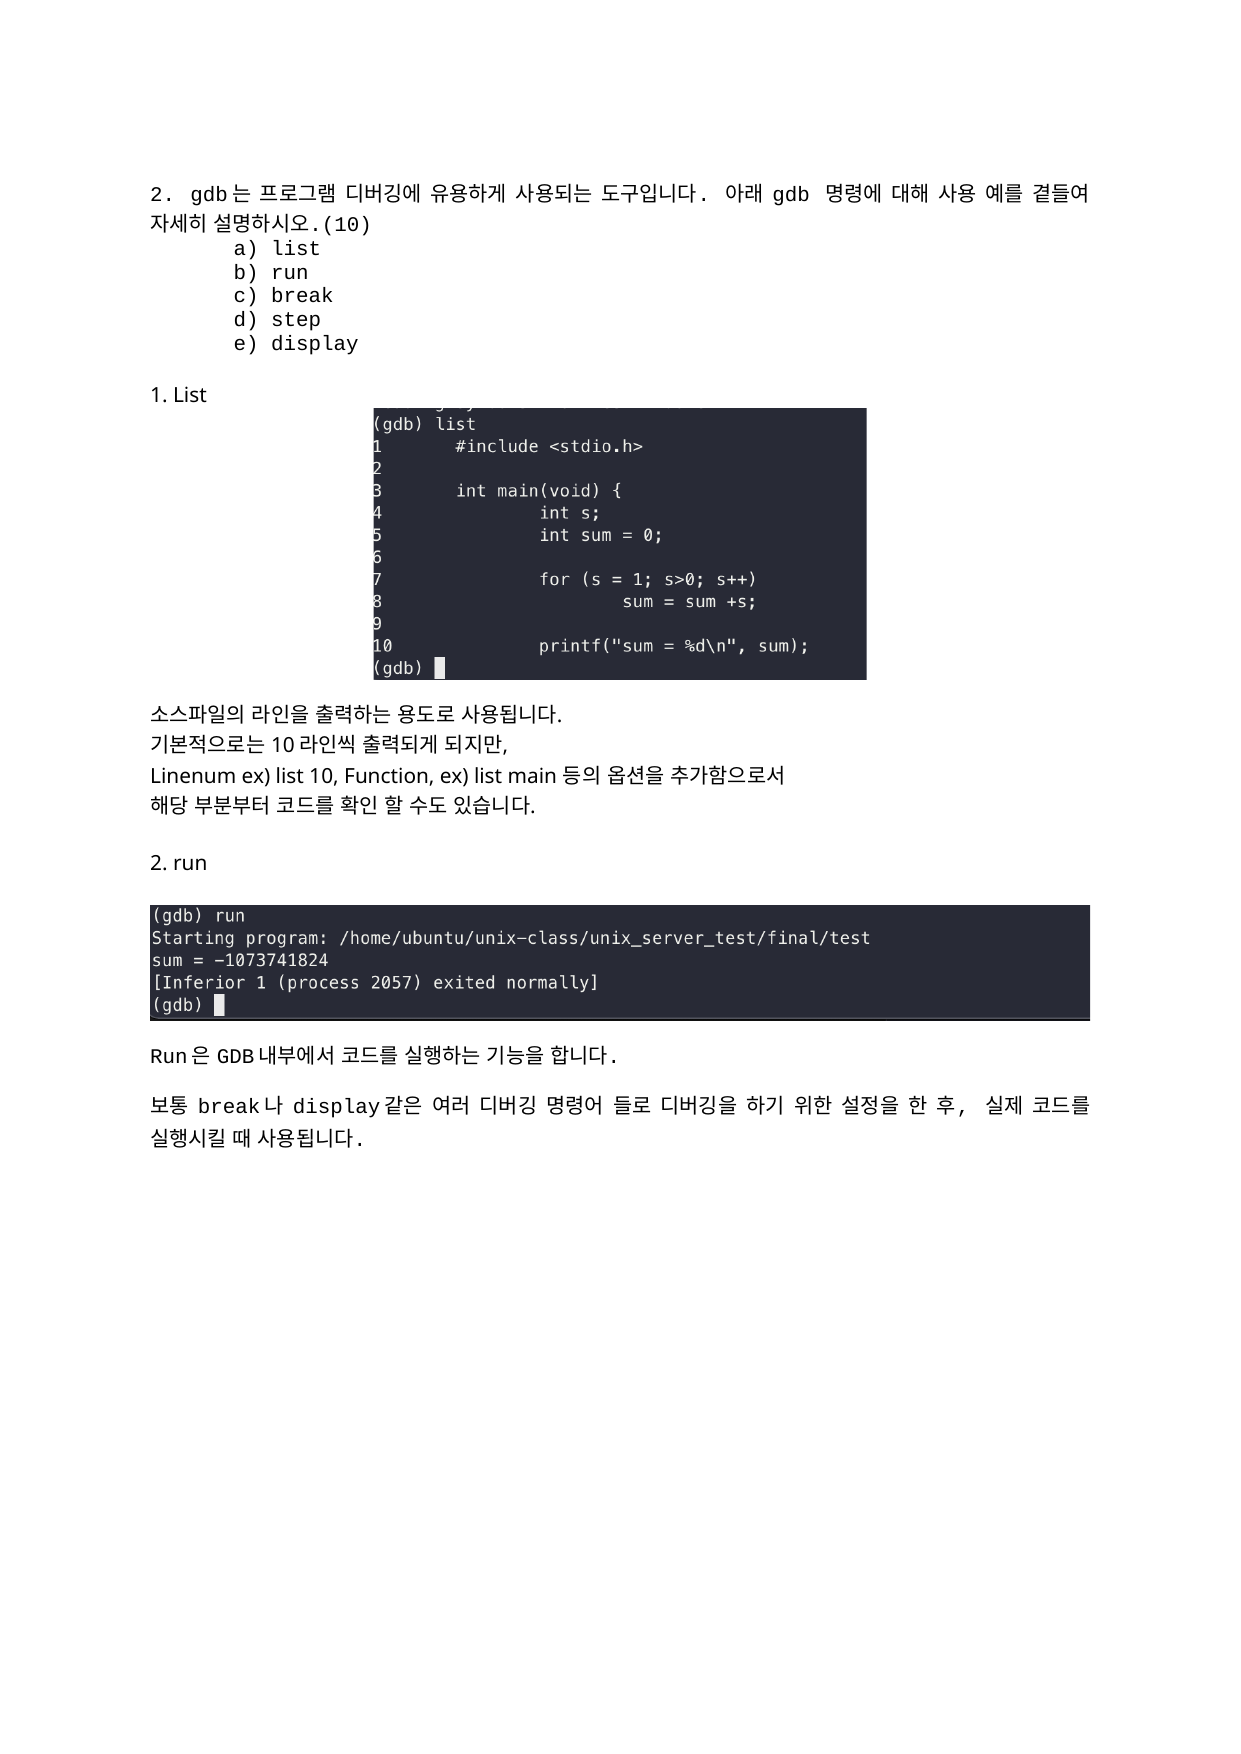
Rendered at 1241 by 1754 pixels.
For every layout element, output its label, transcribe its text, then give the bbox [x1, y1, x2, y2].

text 해당 부분부터 코드를 확인 할 수도 있습니다. [150, 789, 1090, 819]
text Run은 GDB내부에서 코드를 실행하는 기능을 합니다. [150, 1040, 1090, 1070]
text 2. gdb는 프로그램 디버깅에 유용하게 사용되는 도구입니다. 아래 gdb 명령에 대해 사용 예를 곁들여 자세히 설명하시오.(10) [150, 177, 1090, 238]
text b) run [150, 262, 1090, 285]
text e) display [150, 333, 1090, 356]
text Linenum ex) list 10, Function, ex) list main 등의 옵션을 추가함으로서 [150, 759, 1090, 789]
picture [150, 905, 1091, 1021]
picture [373, 408, 867, 680]
text c) break [150, 285, 1090, 309]
text a) list [150, 238, 1090, 262]
text 기본적으로는 10라인씩 출력되게 되지만, [150, 729, 1090, 759]
text 1. List [150, 380, 1090, 408]
text 소스파일의 라인을 출력하는 용도로 사용됩니다. [150, 698, 1090, 729]
text d) step [150, 309, 1090, 333]
text 보통 break나 display같은 여러 디버깅 명령어 들로 디버깅을 하기 위한 설정을 한 후, 실제 코드를 실행시킬 때 사용됩니다. [150, 1089, 1090, 1152]
text 2. run [150, 848, 1090, 876]
